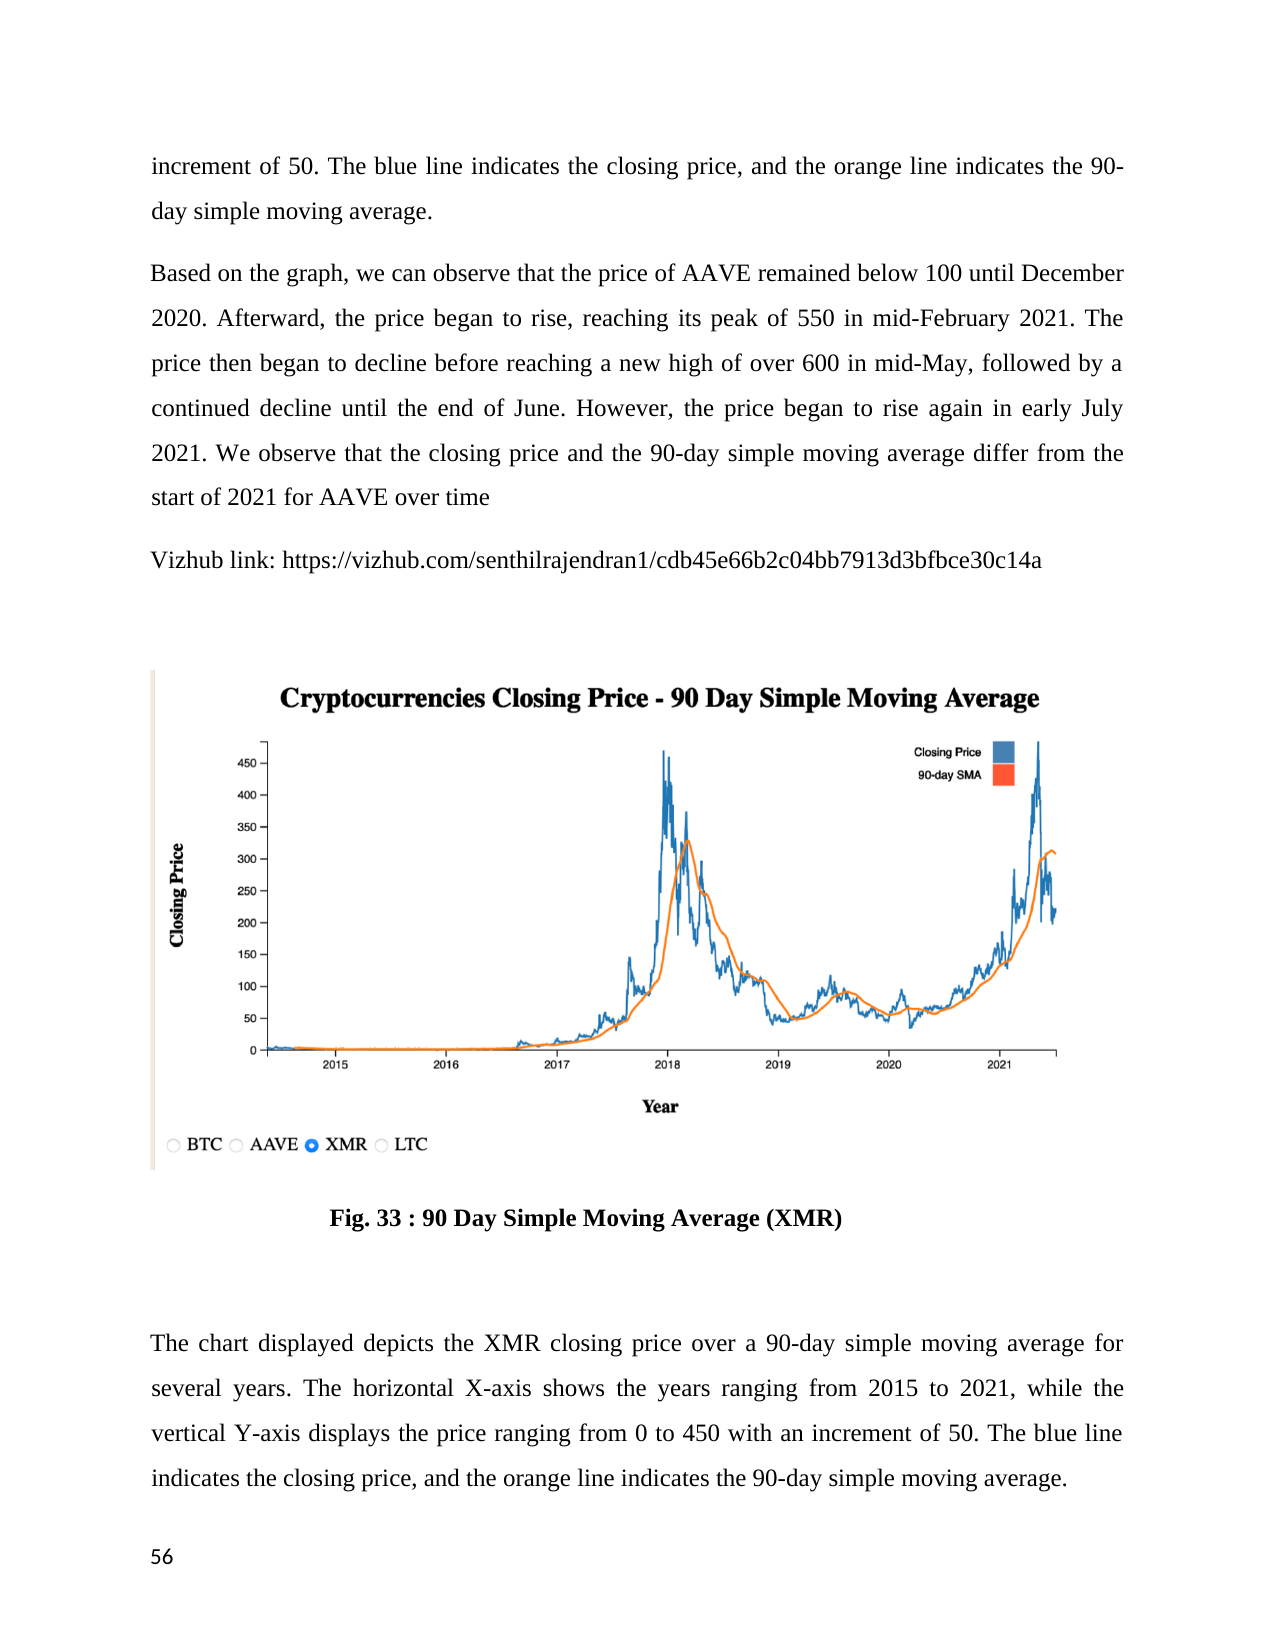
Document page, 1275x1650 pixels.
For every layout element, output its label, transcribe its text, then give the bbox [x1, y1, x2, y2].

text Based on the graph, we can observe that the price of AAVE remained below 100 until December 2020. Afterward, the price began to rise, reaching its peak of 550 in mid-February 2021. The price then began to decline before reaching a new high of over 600 in mid-May, followed by a continued decline until the end of June. However, the price began to rise again in early July 2021. We observe that the closing price and the 90-day simple moving average differ from the start of 2021 for AAVE over time [150, 258, 1125, 511]
picture [150, 670, 1091, 1170]
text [150, 151, 1125, 224]
text The chart displayed depicts the XMR closing price over a 90-day simple moving average for several years. The horizontal X-axis shows the years ranging from 2015 to 2021, while the vertical Y-axis displays the price ranging from 0 to 450 with an increment of 50. The blue line indicates the closing price, and the orange line indicates the 90-day simple moving average. [150, 1328, 1125, 1492]
subtitle Fig. 33 : 90 Day Simple Moving Average (XMR) [329, 1203, 1124, 1232]
text Vizhub link: https://vizhub.com/senthilrajendran1/cdb45e66b2c04bb7913d3bfbce30c14a [150, 545, 1125, 574]
